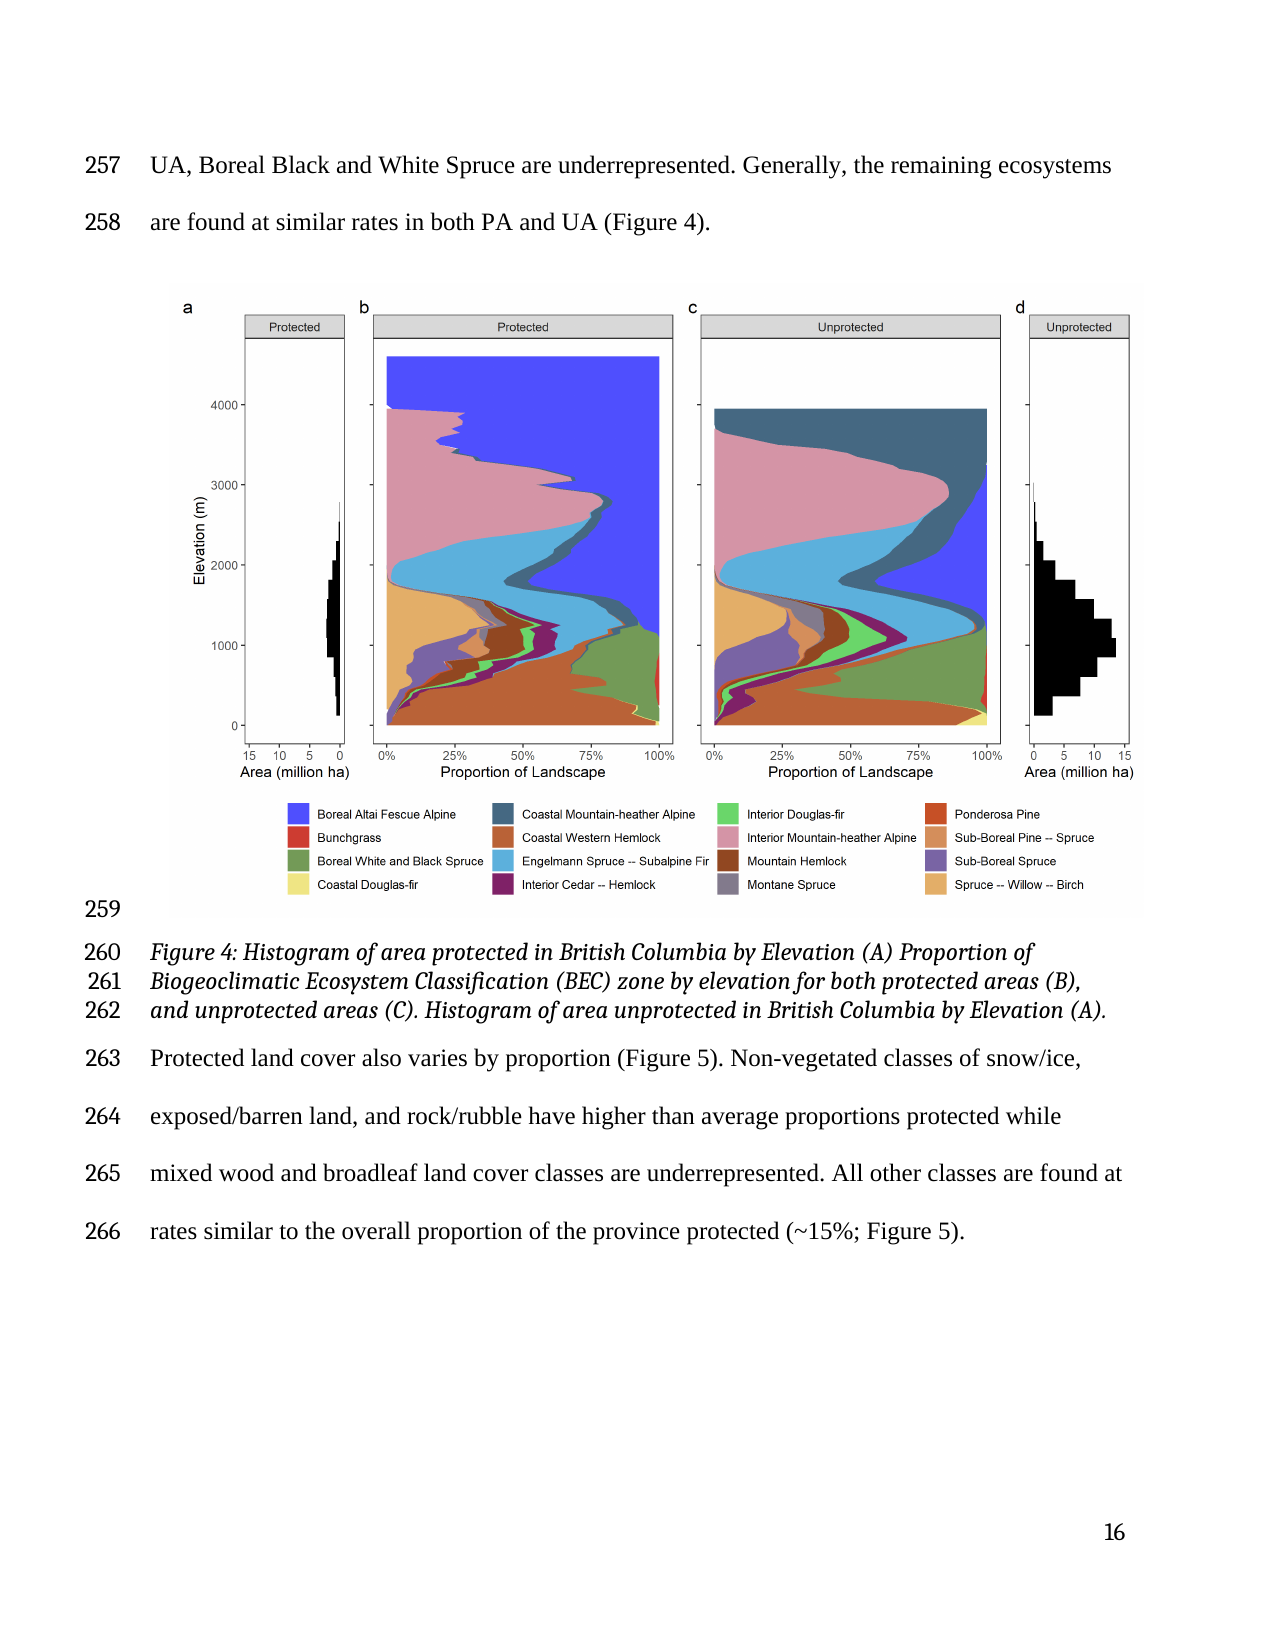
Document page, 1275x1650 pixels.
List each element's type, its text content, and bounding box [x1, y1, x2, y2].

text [150, 150, 1125, 236]
picture [168, 283, 1144, 918]
text Figure 4: Histogram of area protected in British Columbia by Elevation (A) Proportion of Biogeoclimatic Ecosystem Classification (BEC) zone by elevation for both protected areas (B), and unprotected areas (C). Histogram of area unprotected in British Columbia by Elevation (A). [150, 938, 1125, 1024]
text Protected land cover also varies by proportion (Figure 5). Non-vegetated classes of snow/ice, exposed/barren land, and rock/rubble have higher than average proportions protected while mixed wood and broadleaf land cover classes are underrepresented. All other classes are found at rates similar to the overall proportion of the province protected (~15%; Figure 5). [150, 1043, 1125, 1244]
